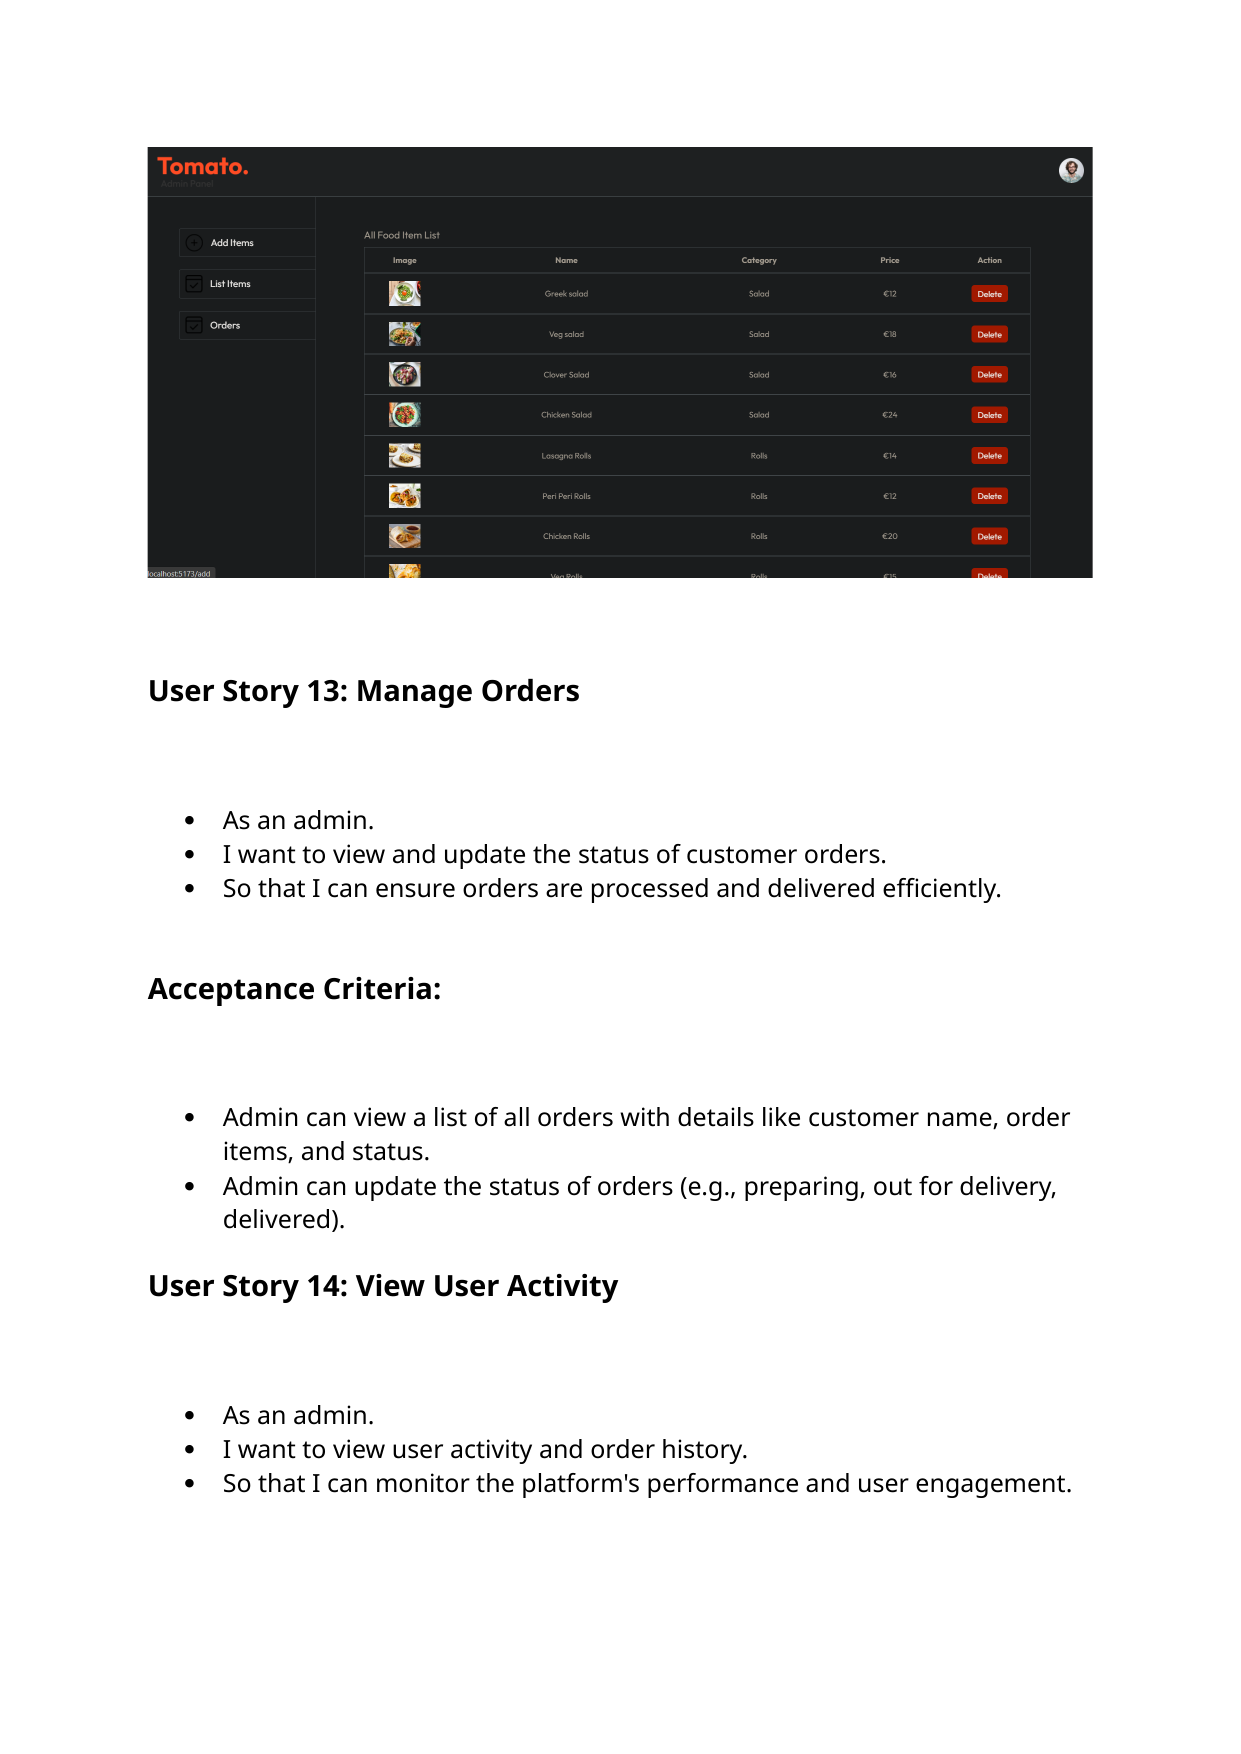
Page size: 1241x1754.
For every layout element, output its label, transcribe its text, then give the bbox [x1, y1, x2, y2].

list I want to view user activity and order history. [185, 1432, 1093, 1466]
picture [147, 147, 1093, 578]
list Admin can view a list of all orders with details like customer name, order items, and status. [185, 1100, 1093, 1168]
text User Story 14: View User Activity [148, 1265, 1093, 1305]
list So that I can ensure orders are processed and delivered efficiently. [185, 871, 1093, 905]
list As an admin. [185, 802, 1093, 837]
list As an admin. [185, 1397, 1093, 1432]
list I want to view and update the status of customer orders. [185, 837, 1093, 871]
list Admin can update the status of orders (e.g., preparing, out for delivery, delivered). [185, 1168, 1093, 1236]
text User Story 13: Manage Orders [148, 670, 1093, 710]
text Acceptance Criteria: [148, 968, 1093, 1008]
list So that I can monitor the platform's performance and user engagement. [185, 1466, 1093, 1500]
